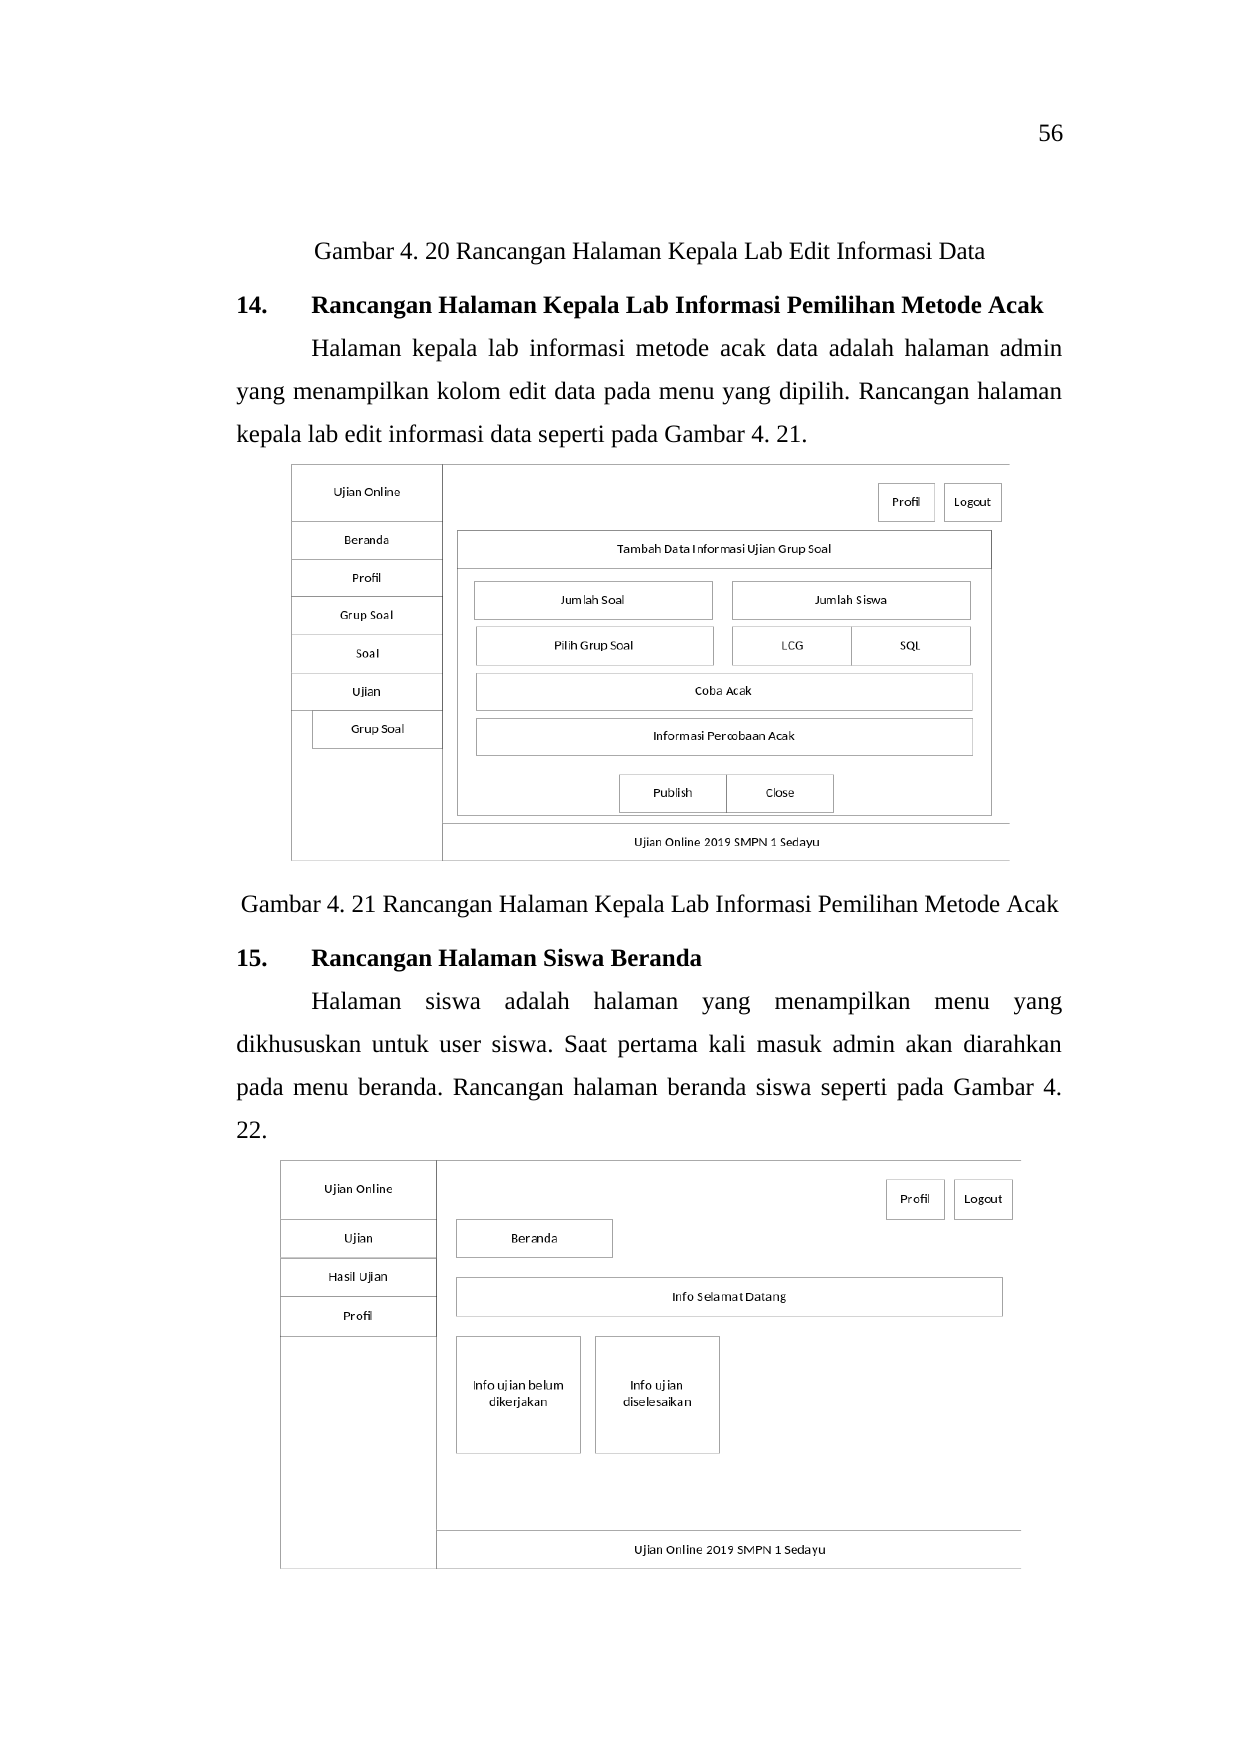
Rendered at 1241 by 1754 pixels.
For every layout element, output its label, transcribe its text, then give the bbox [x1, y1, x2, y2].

list Rancangan Halaman Kepala Lab Informasi Pemilihan Metode Acak [236, 290, 1063, 319]
list Rancangan Halaman Siswa Beranda [236, 943, 1063, 971]
text Halaman kepala lab informasi metode acak data adalah halaman admin yang menampilkan kolom edit data pada menu yang dipilih. Rancangan halaman kepala lab edit informasi data seperti pada Gambar 4. 21. [236, 333, 1063, 448]
text Halaman siswa adalah halaman yang menampilkan menu yang dikhususkan untuk user siswa. Saat pertama kali masuk admin akan diarahkan pada menu beranda. Rancangan halaman beranda siswa seperti pada Gambar 4. 22. [236, 986, 1063, 1144]
